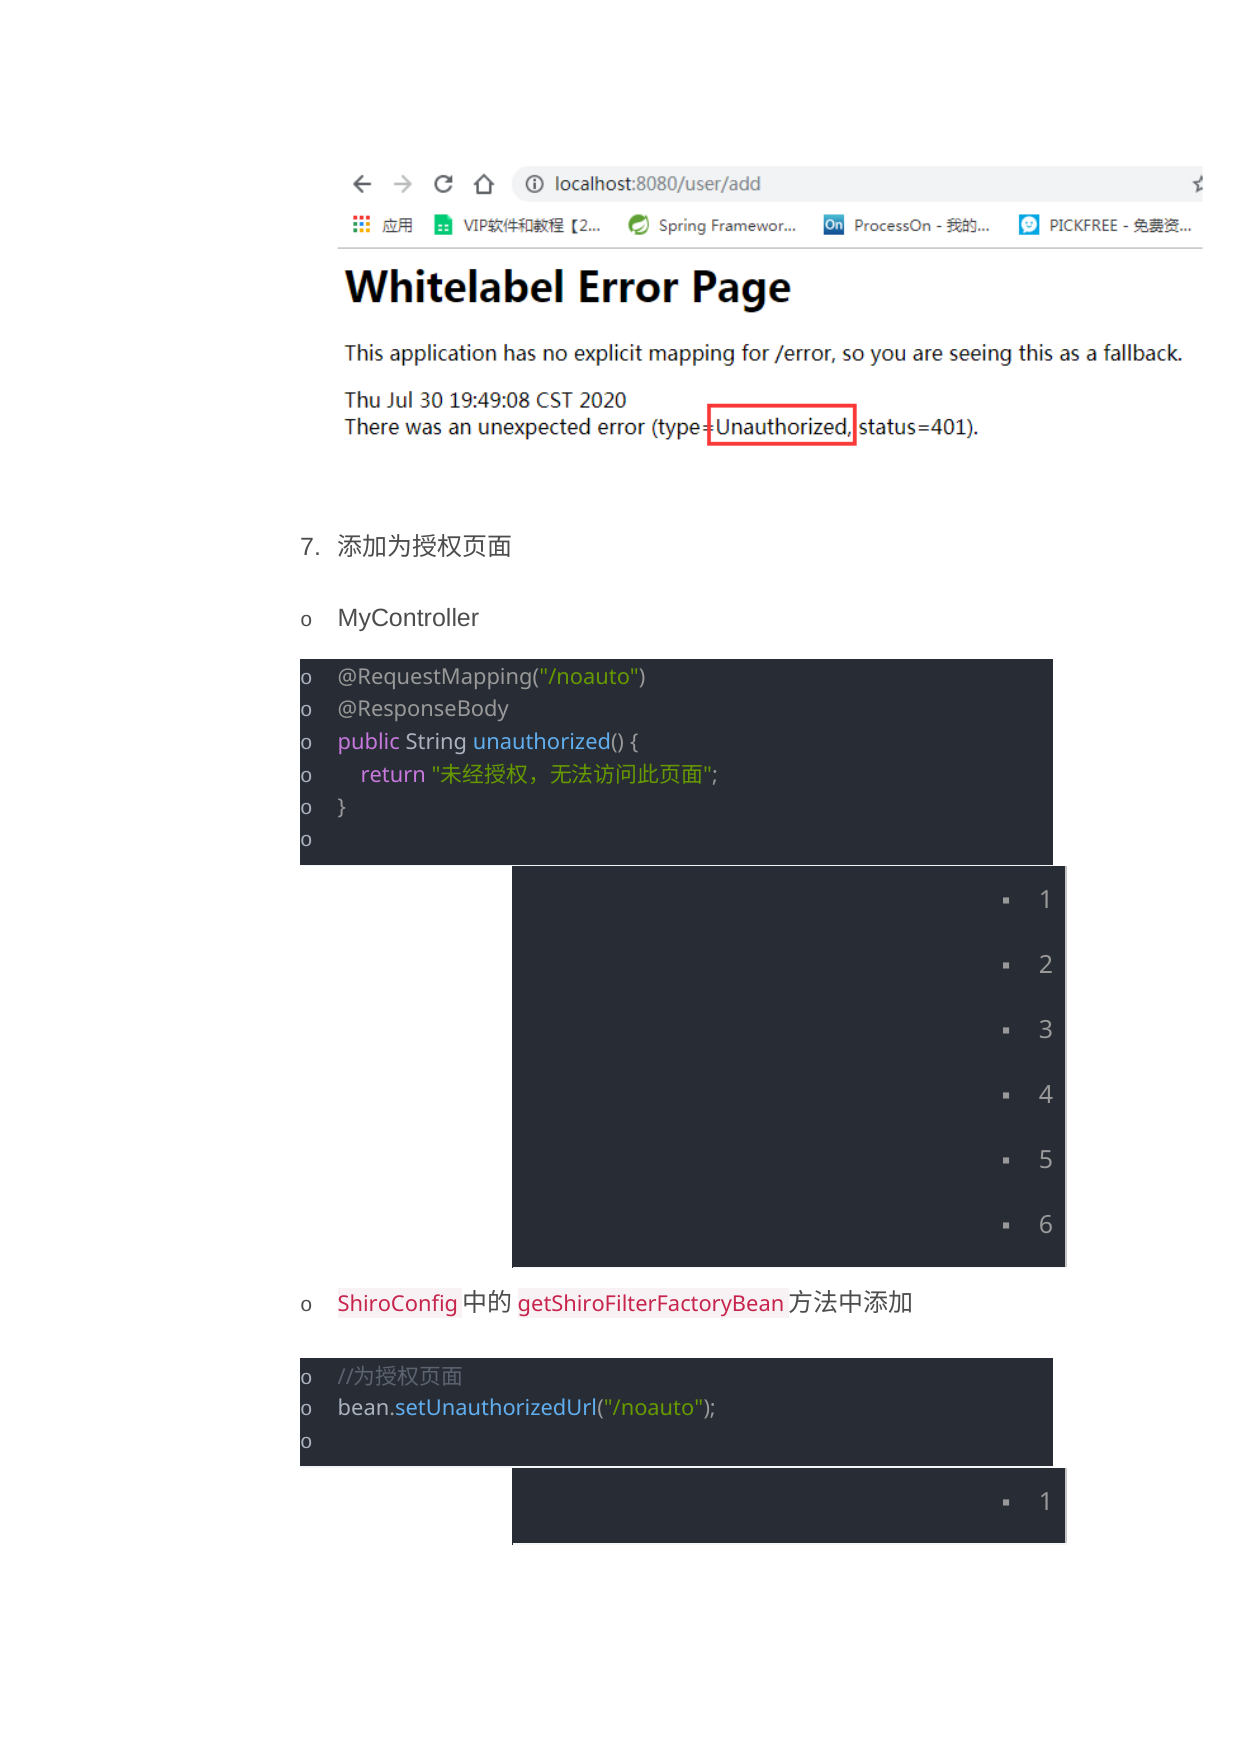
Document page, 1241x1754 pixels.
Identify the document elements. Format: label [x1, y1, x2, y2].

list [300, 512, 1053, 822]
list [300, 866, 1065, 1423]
picture [337, 165, 1203, 484]
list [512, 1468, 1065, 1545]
